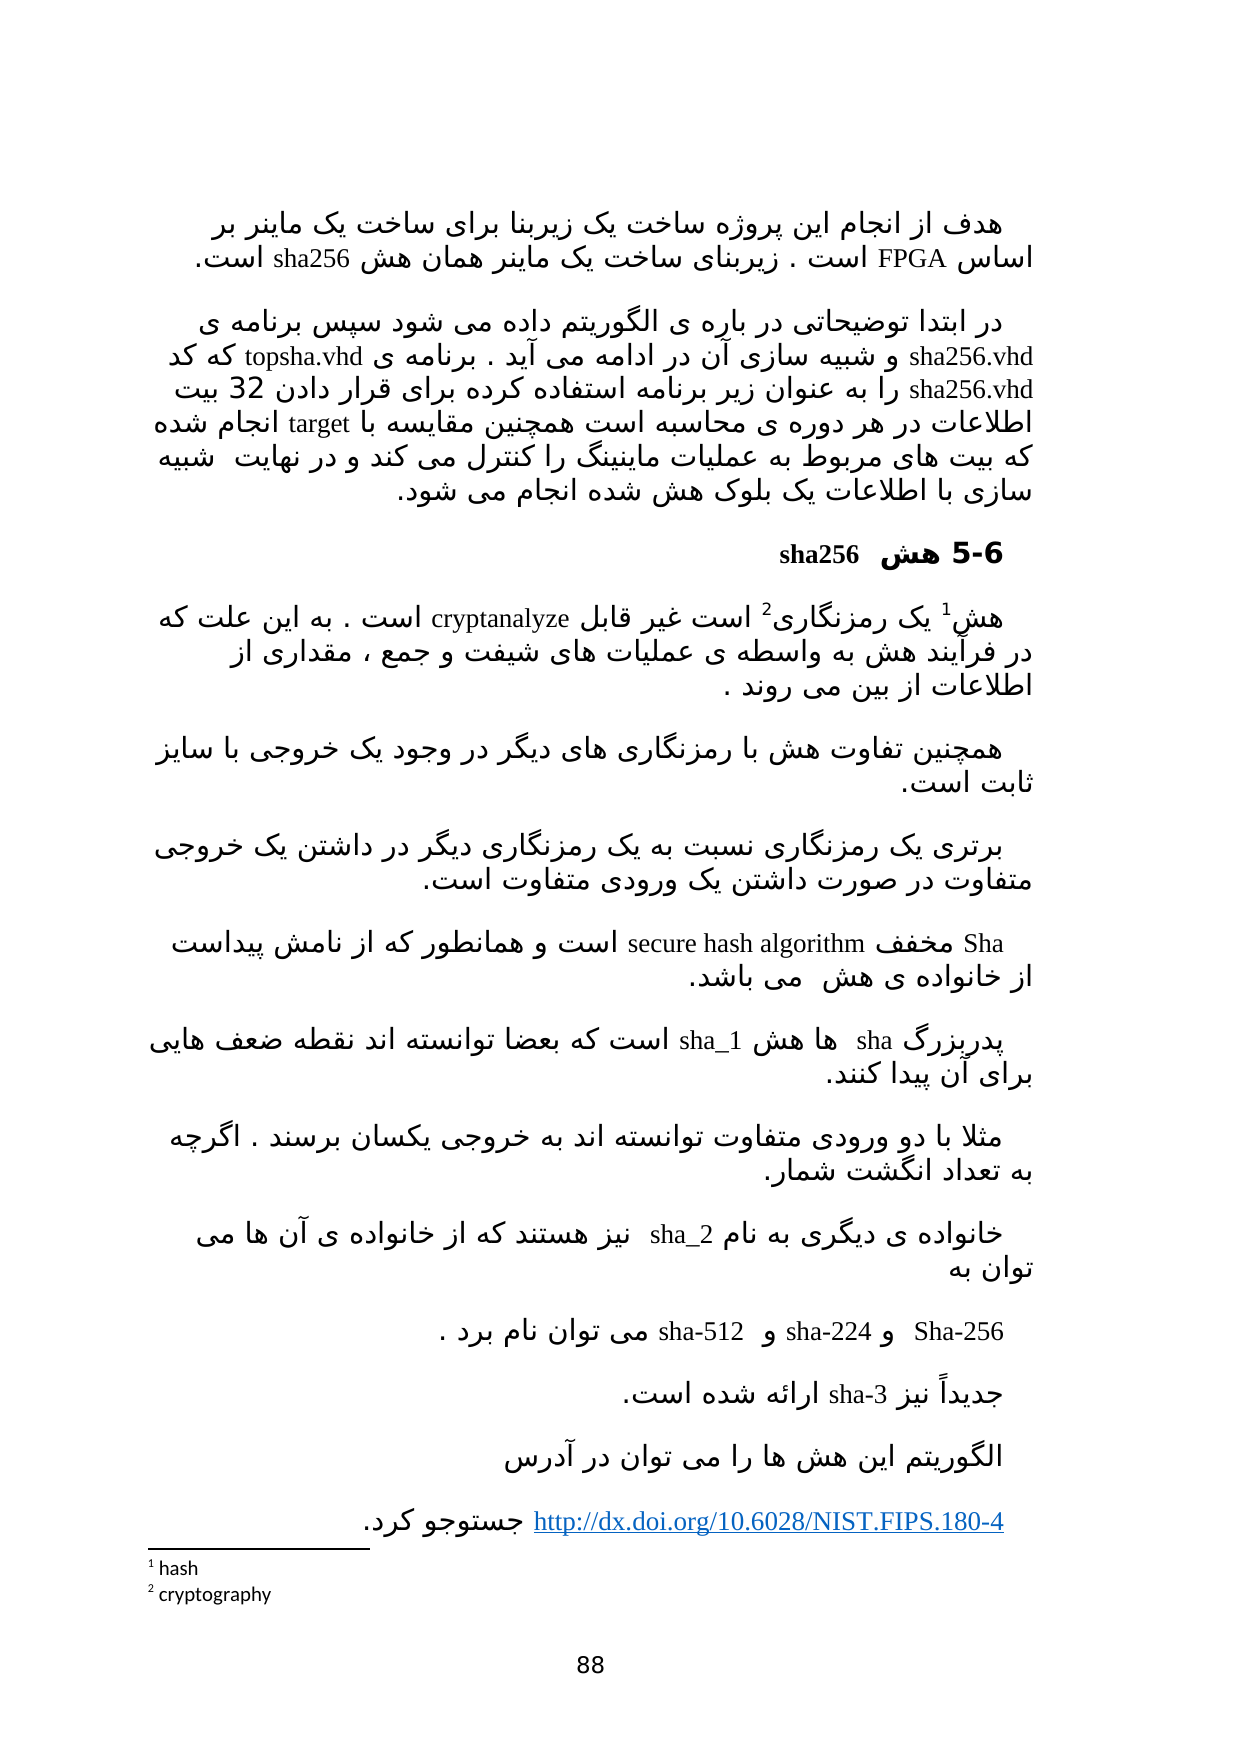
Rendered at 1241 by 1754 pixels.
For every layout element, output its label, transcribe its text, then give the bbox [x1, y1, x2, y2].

text هدف از انجام این پروژه ساخت یک زیربنا برای ساخت یک ماینر بر اساس FPGA است . زیربنای ساخت یک ماینر همان هش sha256 است. [148, 207, 1033, 275]
text Sha-256 و sha-224 و sha-512 می توان نام برد . [148, 1313, 1033, 1347]
text Sha مخفف secure hash algorithm است و همانطور که از نامش پیداست از خانواده ی هش می باشد. [148, 925, 1033, 993]
text 5-6 هش sha256 [148, 537, 1033, 571]
text پدربزرگ sha ها هش sha_1 است که بعضا توانسته اند نقطه ضعف هایی برای آن پیدا کنند. [148, 1022, 1033, 1090]
text خانواده ی دیگری به نام sha_2 نیز هستند که از خانواده ی آن ها می توان به [148, 1216, 1033, 1284]
text برتری یک رمزنگاری نسبت به یک رمزنگاری دیگر در داشتن یک خروجی متفاوت در صورت داشتن یک ورودی متفاوت است. [148, 828, 1033, 896]
text همچنین تفاوت هش با رمزنگاری های دیگر در وجود یک خروجی با سایز ثابت است. [148, 731, 1033, 799]
text الگوریتم این هش ها را می توان در آدرس [148, 1440, 1033, 1474]
text هش یک رمزنگاری است غیر قابل cryptanalyze است . به این علت که در فرآیند هش به واسطه ی عملیات های شیفت و جمع ، مقداری از اطلاعات از بین می روند . [148, 600, 1033, 702]
text http://dx.doi.org/10.6028/NIST.FIPS.180-4 جستوجو کرد. [148, 1503, 1033, 1537]
text جدیداً نیز sha-3 ارائه شده است. [148, 1377, 1033, 1411]
text در ابتدا توضیحاتی در باره ی الگوریتم داده می شود سپس برنامه ی sha256.vhd و شبیه سازی آن در ادامه می آید . برنامه ی topsha.vhd که کد sha256.vhd را به عنوان زیر برنامه استفاده کرده برای قرار دادن 32 بیت اطلاعات در هر دوره ی محاسبه است همچنین مقایسه با target انجام شده که بیت های مربوط به عملیات ماینینگ را کنترل می کند و در نهایت شبیه سازی با اطلاعات یک بلوک هش شده انجام می شود. [148, 304, 1033, 508]
text مثلا با دو ورودی متفاوت توانسته اند به خروجی یکسان برسند . اگرچه به تعداد انگشت شمار. [148, 1119, 1033, 1187]
